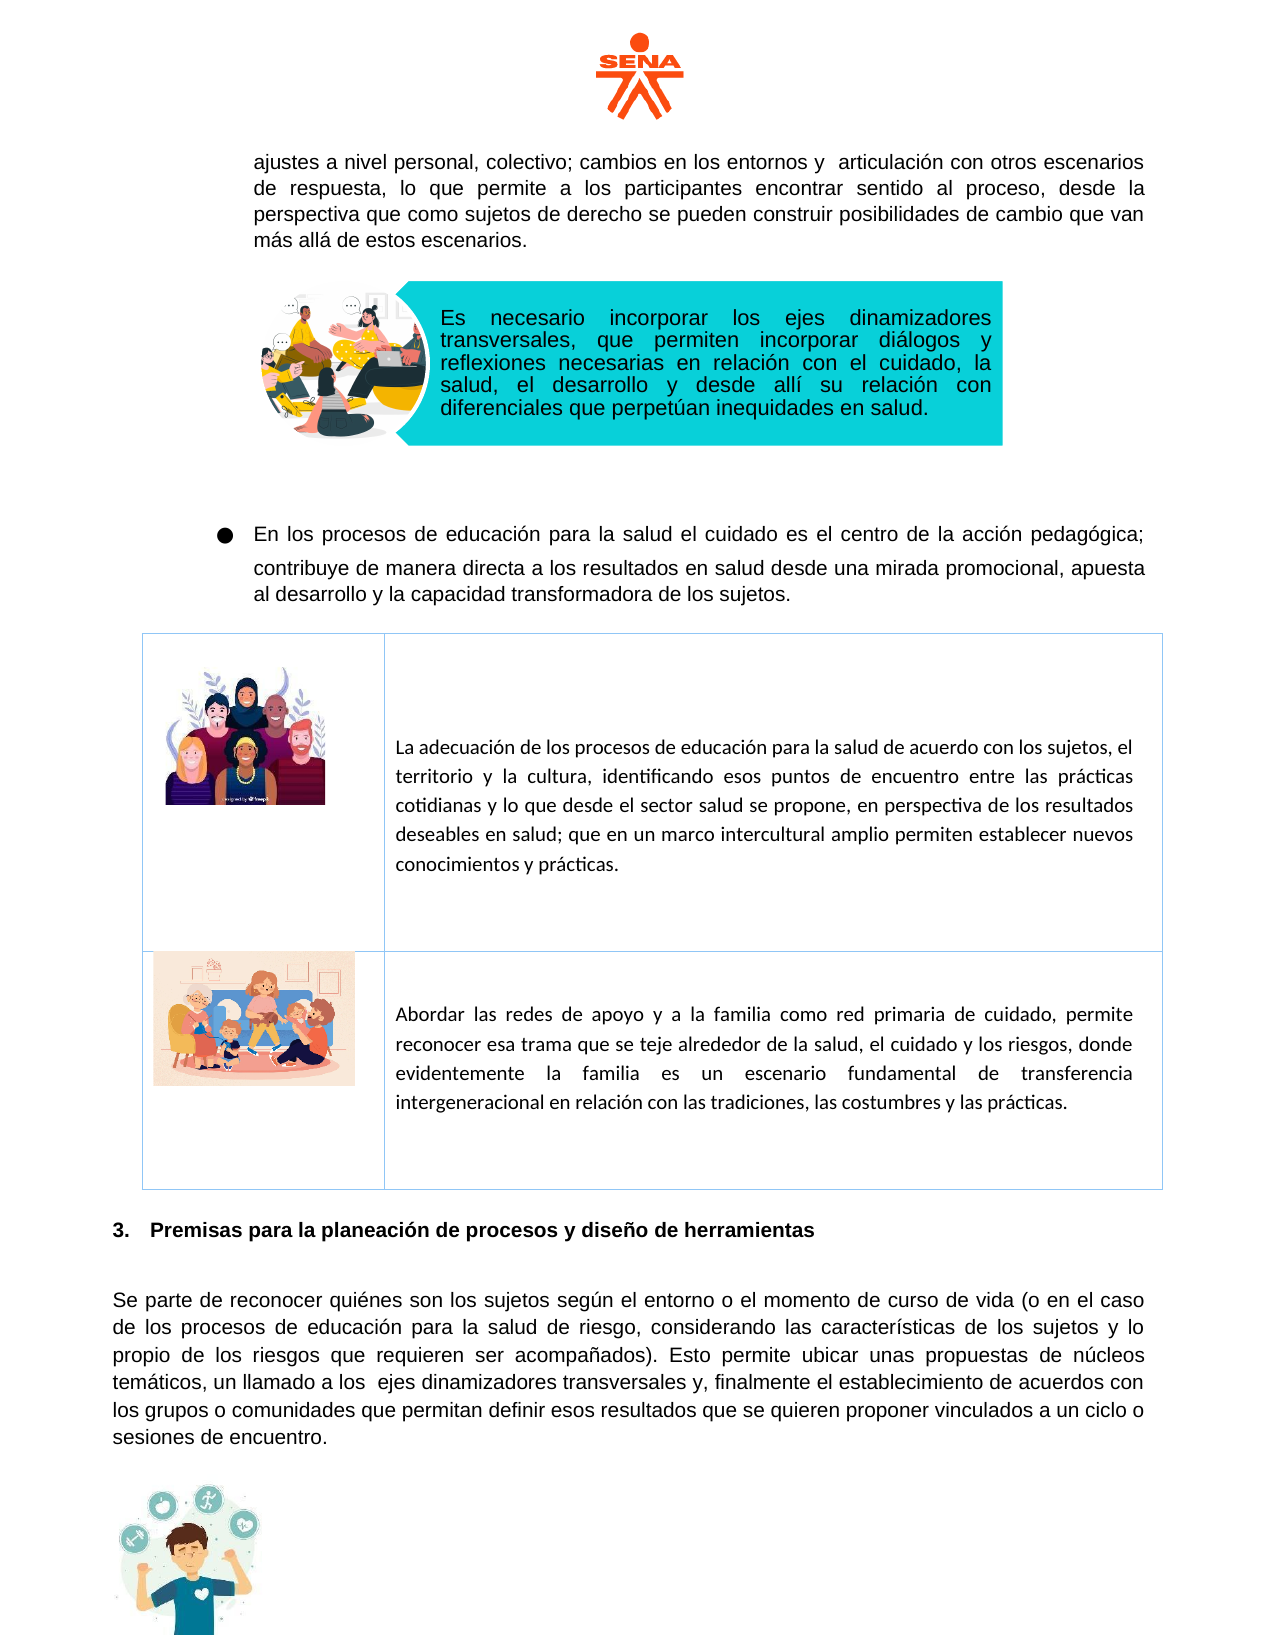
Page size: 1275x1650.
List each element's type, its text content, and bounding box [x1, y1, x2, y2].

picture [108, 1474, 270, 1635]
picture [153, 951, 355, 1086]
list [216, 150, 1146, 251]
picture [194, 1588, 210, 1600]
list Premisas para la planeación de procesos y diseño de herramientas [112, 1217, 1162, 1241]
picture [262, 282, 425, 445]
picture [585, 29, 690, 124]
picture [165, 645, 325, 805]
table_header [143, 634, 384, 951]
list En los procesos de educación para la salud el cuidado es el centro de la acción pedagógica; contribuye de manera directa a los resultados en salud desde una mirada promocional, apuesta al desarrollo y la capacidad transformadora de los sujetos. [216, 511, 1146, 605]
text Se parte de reconocer quiénes son los sujetos según el entorno o el momento de curso de vida (o en el caso de los procesos de educación para la salud de riesgo, considerando las características de los sujetos y lo propio de los riesgos que requieren ser acompañados). Esto permite ubicar unas propuestas de núcleos temáticos, un llamado a los ejes dinamizadores transversales y, finalmente el establecimiento de acuerdos con los grupos o comunidades que permitan definir esos resultados que se quieren proponer vinculados a un ciclo o sesiones de encuentro. [112, 1287, 1146, 1449]
table_cell Abordar las redes de apoyo y a la familia como red primaria de cuidado, permite reconocer esa trama que se teje alrededor de la salud, el cuidado y los riesgos, donde evidentemente la familia es un escenario fundamental de transferencia intergeneracional en relación con las tradiciones, las costumbres y las prácticas. [385, 952, 1162, 1189]
table_cell [143, 952, 384, 1189]
table_header La adecuación de los procesos de educación para la salud de acuerdo con los sujetos, el territorio y la cultura, identificando esos puntos de encuentro entre las prácticas cotidianas y lo que desde el sector salud se propone, en perspectiva de los resultados deseables en salud; que en un marco intercultural amplio permiten establecer nuevos conocimientos y prácticas. [385, 634, 1162, 951]
